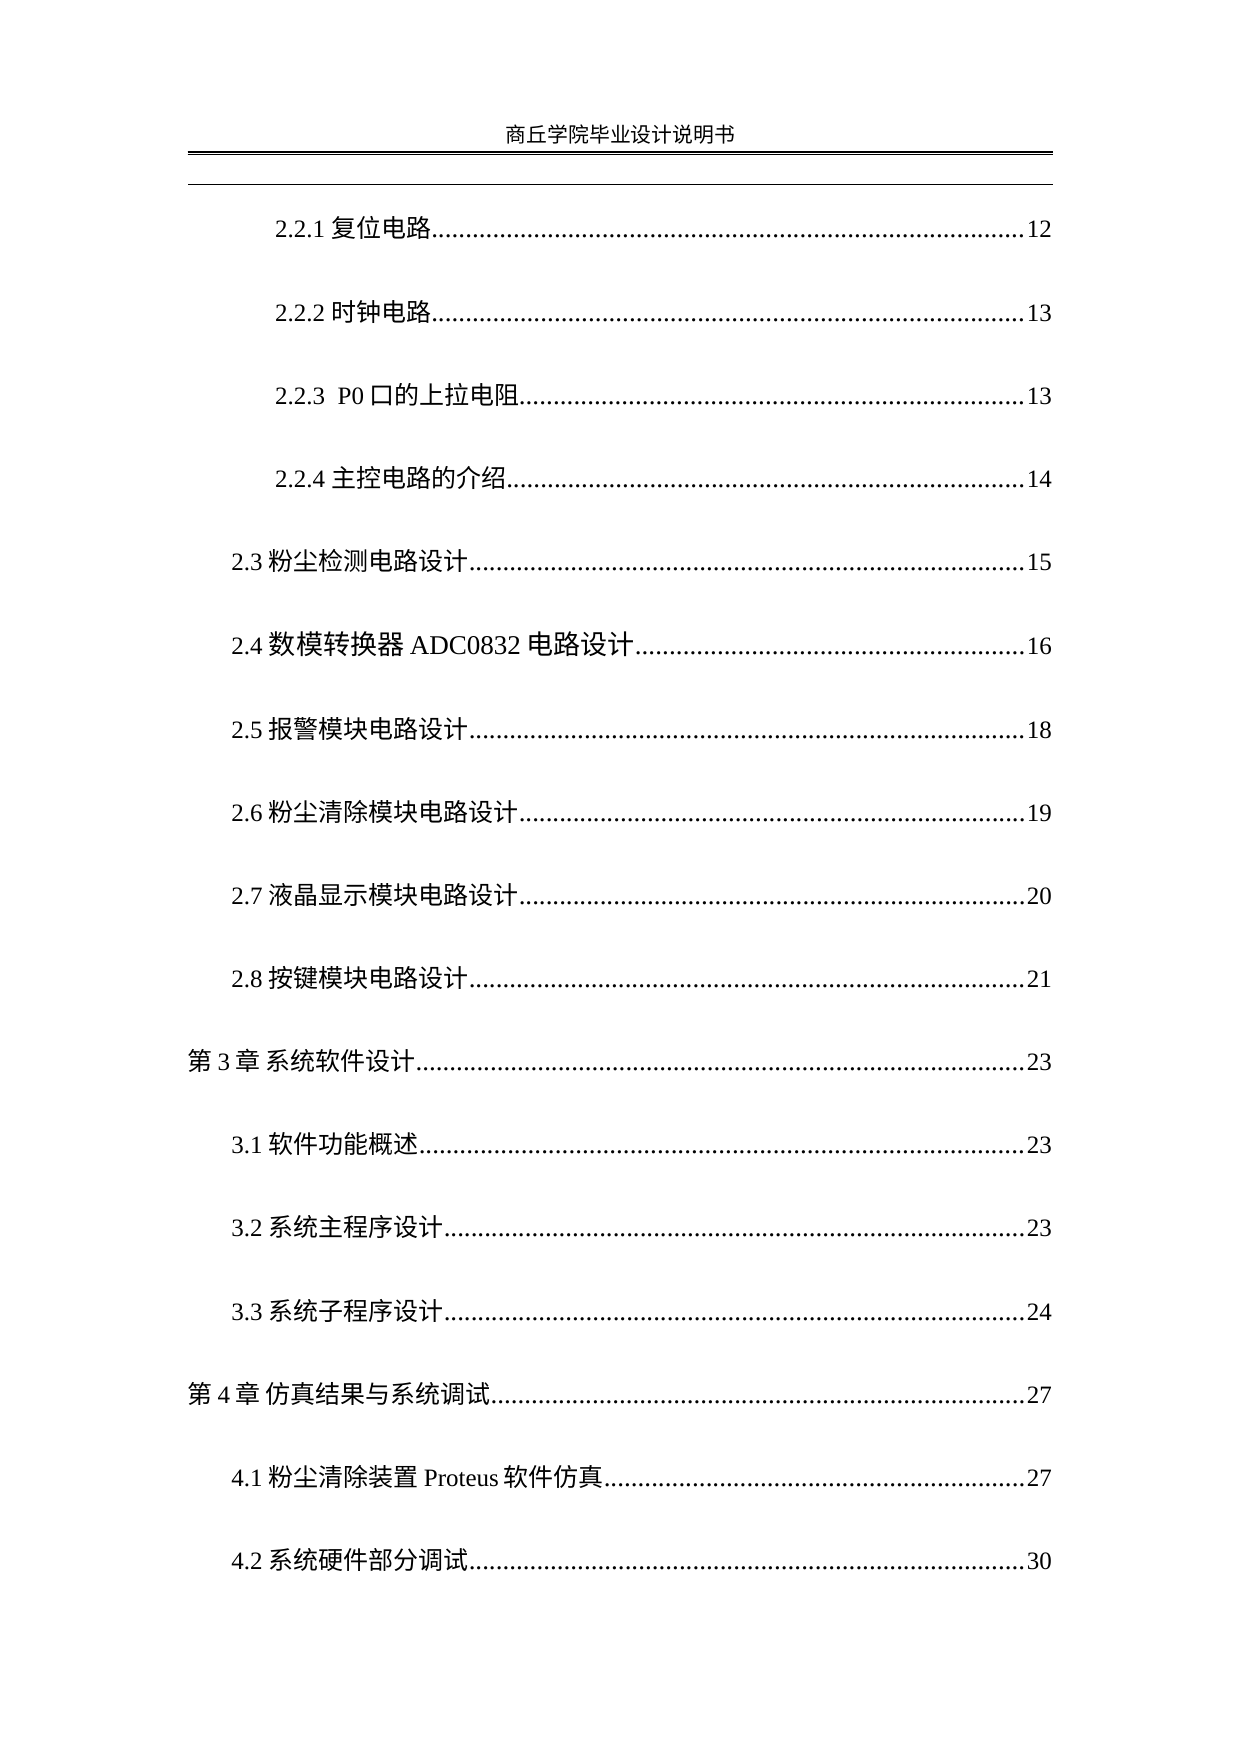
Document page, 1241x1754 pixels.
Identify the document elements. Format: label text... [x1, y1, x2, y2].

text 2.2.3 P0口的上拉电阻 13 [231, 361, 1053, 426]
text 2.2.4 主控电路的介绍 14 [231, 444, 1053, 509]
text 3.1 软件功能概述 23 [231, 1110, 1053, 1175]
text 2.6 粉尘清除模块电路设计 19 [231, 778, 1053, 843]
text 2.5 报警模块电路设计 18 [231, 695, 1053, 760]
text 3.2 系统主程序设计 23 [231, 1193, 1053, 1258]
text 2.4 数模转换器ADC0832电路设计 16 [231, 610, 1053, 675]
text 第3章 系统软件设计 23 [187, 1027, 1053, 1092]
text 2.2.2 时钟电路 13 [231, 278, 1053, 343]
text 4.1 粉尘清除装置Proteus软件仿真 27 [231, 1443, 1053, 1508]
text 2.7 液晶显示模块电路设计 20 [231, 861, 1053, 926]
text 4.2 系统硬件部分调试 30 [231, 1526, 1053, 1591]
text 2.8 按键模块电路设计 21 [231, 944, 1053, 1009]
text 2.2.1 复位电路 12 [231, 194, 1053, 259]
text 3.3 系统子程序设计 24 [231, 1277, 1053, 1342]
text 第4章 仿真结果与系统调试 27 [187, 1360, 1053, 1425]
text 2.3 粉尘检测电路设计 15 [231, 527, 1053, 592]
